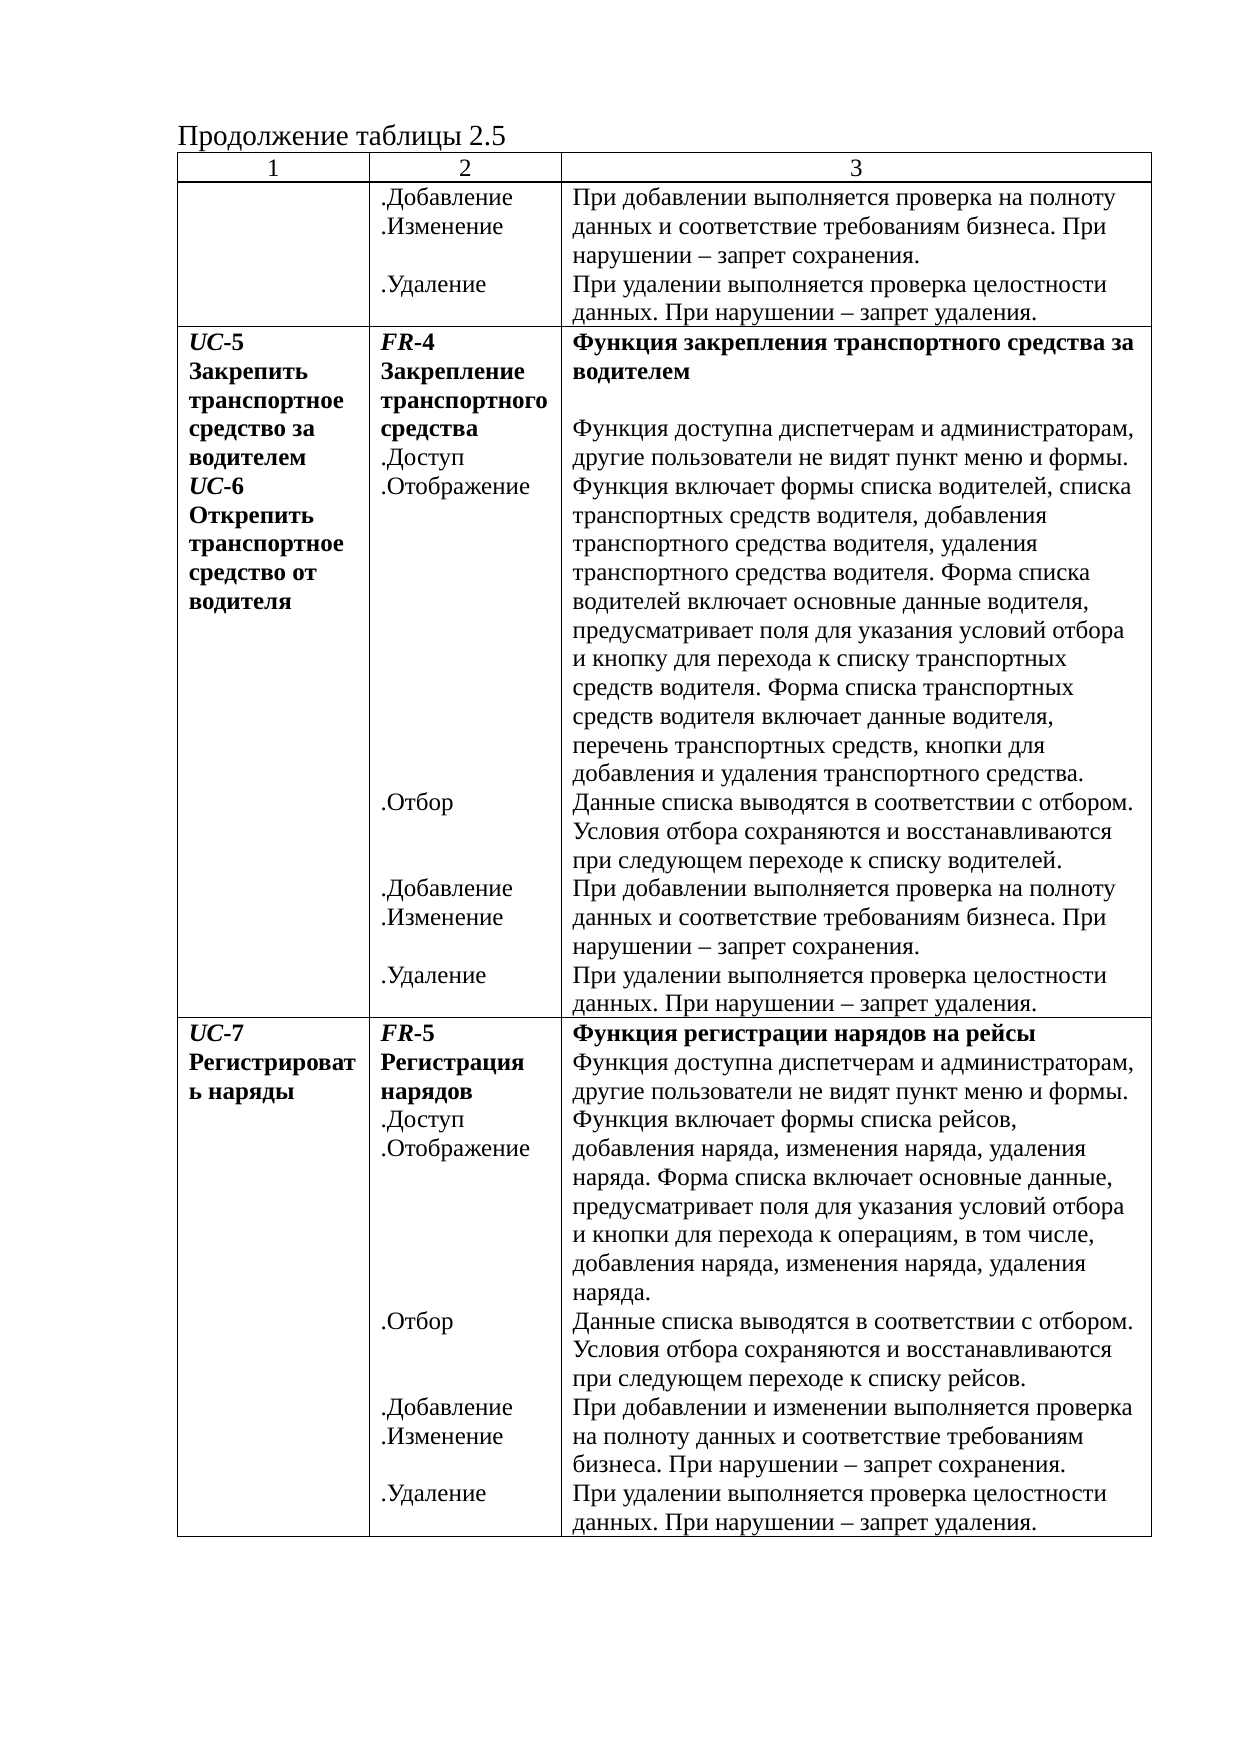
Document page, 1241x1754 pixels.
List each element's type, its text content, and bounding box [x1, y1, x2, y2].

table_header 3 [562, 153, 1151, 181]
table_cell Функция закрепления транспортного средства за водителем Функция доступна диспетчерам и администраторам, другие пользователи не видят пункт меню и формы. Функция включает формы списка водителей, списка транспортных средств водителя, добавления транспортного средства водителя, удаления транспортного средства водителя. Форма списка водителей включает основные данные водителя, предусматривает поля для указания условий отбора и кнопку для перехода к списку транспортных средств водителя. Форма списка транспортных средств водителя включает данные водителя, перечень транспортных средств, кнопки для добавления и удаления транспортного средства. Данные списка выводятся в соответствии с отбором. Условия отбора сохраняются и восстанавливаются при следующем переходе к списку водителей. При добавлении выполняется проверка на полноту данных и соответствие требованиям бизнеса. При нарушении – запрет сохранения. При удалении выполняется проверка целостности данных. При нарушении – запрет удаления. [562, 327, 1151, 1017]
table_cell UC-7 Регистрировать наряды [178, 1018, 369, 1536]
table_cell .Добавление .Изменение .Удаление [370, 183, 561, 326]
table_cell При добавлении выполняется проверка на полноту данных и соответствие требованиям бизнеса. При нарушении – запрет сохранения. При удалении выполняется проверка целостности данных. При нарушении – запрет удаления. [562, 183, 1151, 326]
table_header 1 [178, 153, 369, 181]
text Продолжение таблицы 2.5 [177, 118, 1152, 152]
table_header 2 [370, 153, 561, 181]
table_cell [178, 183, 369, 326]
table_cell FR-4 Закрепление транспортного средства .Доступ .Отображение .Отбор .Добавление .Изменение .Удаление [370, 327, 561, 1017]
table_cell Функция регистрации нарядов на рейсы Функция доступна диспетчерам и администраторам, другие пользователи не видят пункт меню и формы. Функция включает формы списка рейсов, добавления наряда, изменения наряда, удаления наряда. Форма списка включает основные данные, предусматривает поля для указания условий отбора и кнопки для перехода к операциям, в том числе, добавления наряда, изменения наряда, удаления наряда. Данные списка выводятся в соответствии с отбором. Условия отбора сохраняются и восстанавливаются при следующем переходе к списку рейсов. При добавлении и изменении выполняется проверка на полноту данных и соответствие требованиям бизнеса. При нарушении – запрет сохранения. При удалении выполняется проверка целостности данных. При нарушении – запрет удаления. [562, 1018, 1151, 1536]
table_cell FR-5 Регистрация нарядов .Доступ .Отображение .Отбор .Добавление .Изменение .Удаление [370, 1018, 561, 1536]
table_cell UC-5 Закрепить транспортное средство за водителем UC-6 Открепить транспортное средство от водителя [178, 327, 369, 1017]
